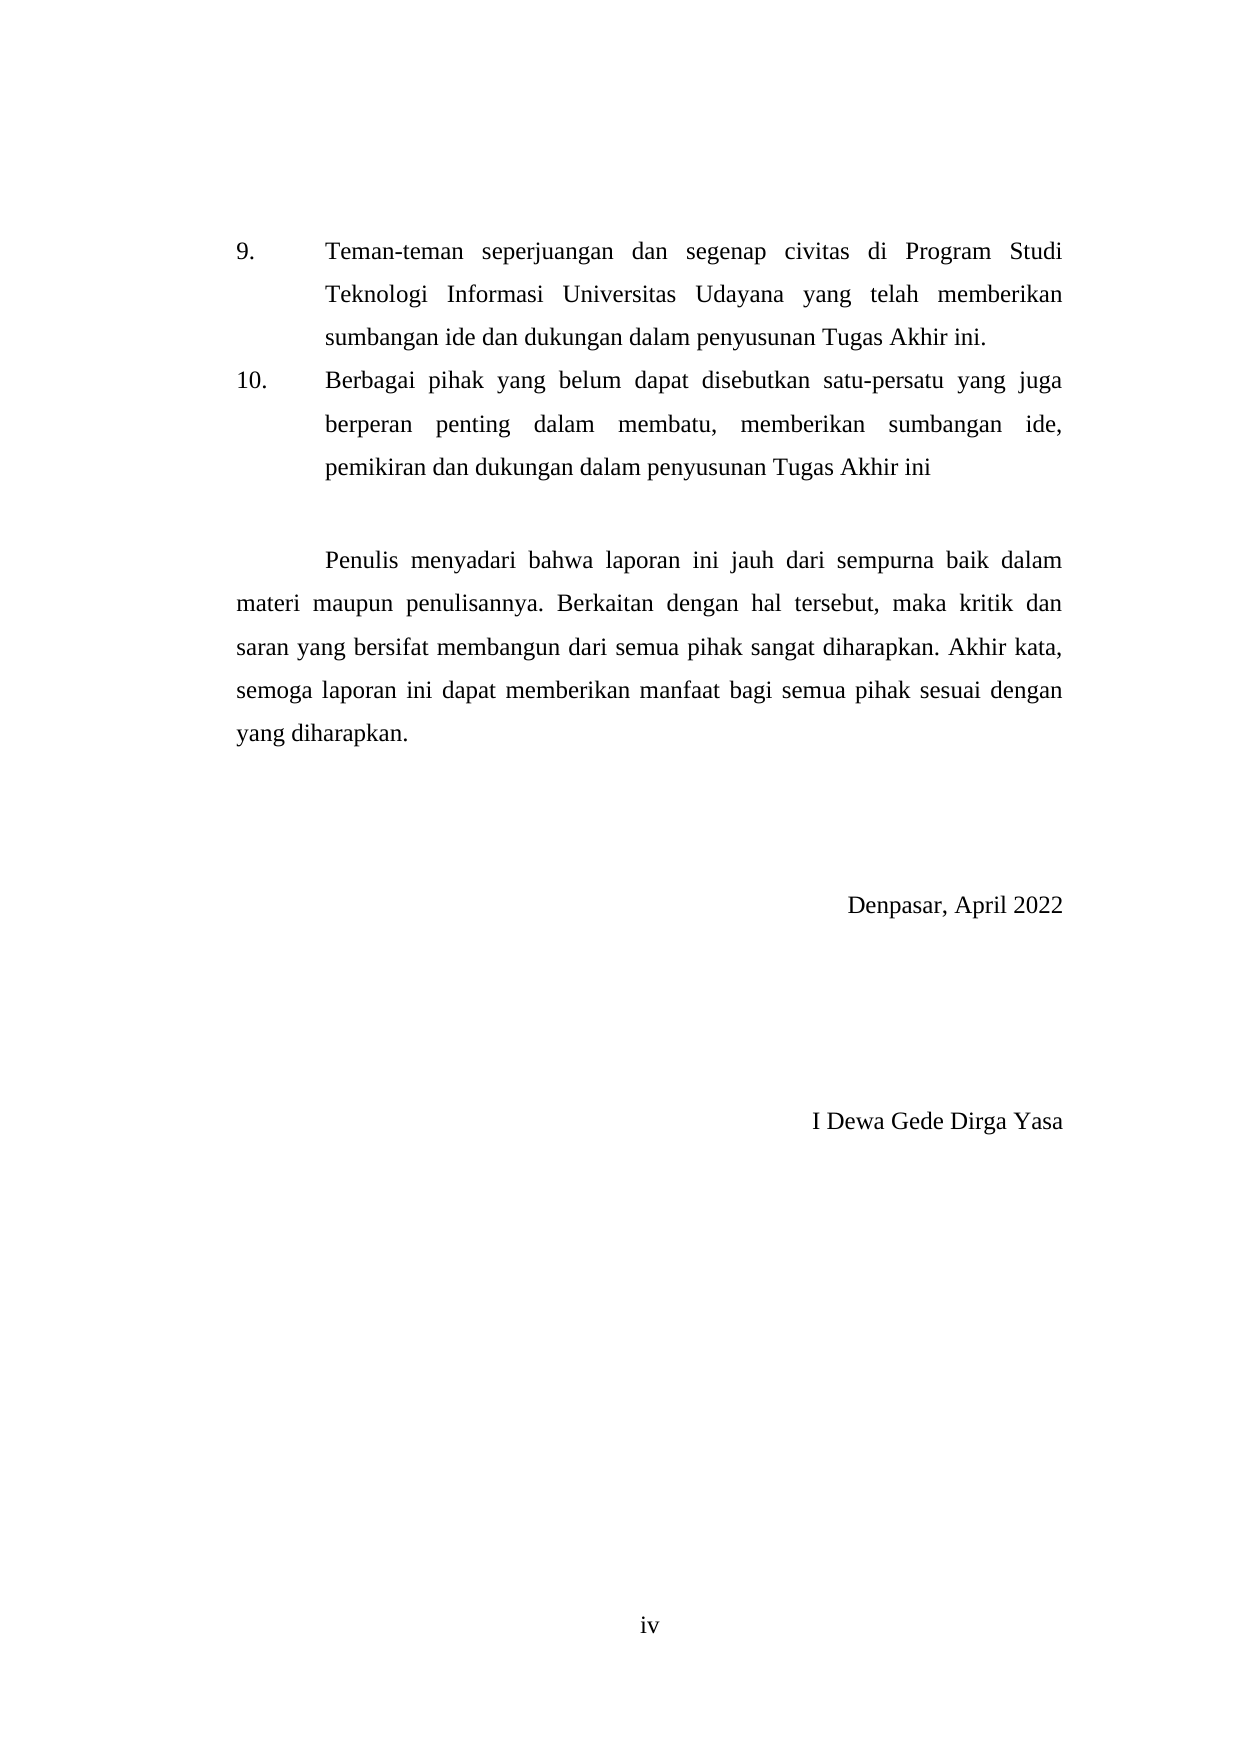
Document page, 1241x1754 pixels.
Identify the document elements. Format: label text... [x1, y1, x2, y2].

text Denpasar, April 2022 [236, 890, 1063, 919]
text Penulis menyadari bahwa laporan ini jauh dari sempurna baik dalam materi maupun penulisannya. Berkaitan dengan hal tersebut, maka kritik dan saran yang bersifat membangun dari semua pihak sangat diharapkan. Akhir kata, semoga laporan ini dapat memberikan manfaat bagi semua pihak sesuai dengan yang diharapkan. [236, 545, 1063, 747]
list Teman-teman seperjuangan dan segenap civitas di Program Studi Teknologi Informasi Universitas Udayana yang telah memberikan sumbangan ide dan dukungan dalam penyusunan Tugas Akhir ini. [236, 236, 1063, 351]
list Berbagai pihak yang belum dapat disebutkan satu-persatu yang juga berperan penting dalam membatu, memberikan sumbangan ide, pemikiran dan dukungan dalam penyusunan Tugas Akhir ini [236, 366, 1063, 481]
text I Dewa Gede Dirga Yasa [236, 1106, 1063, 1135]
